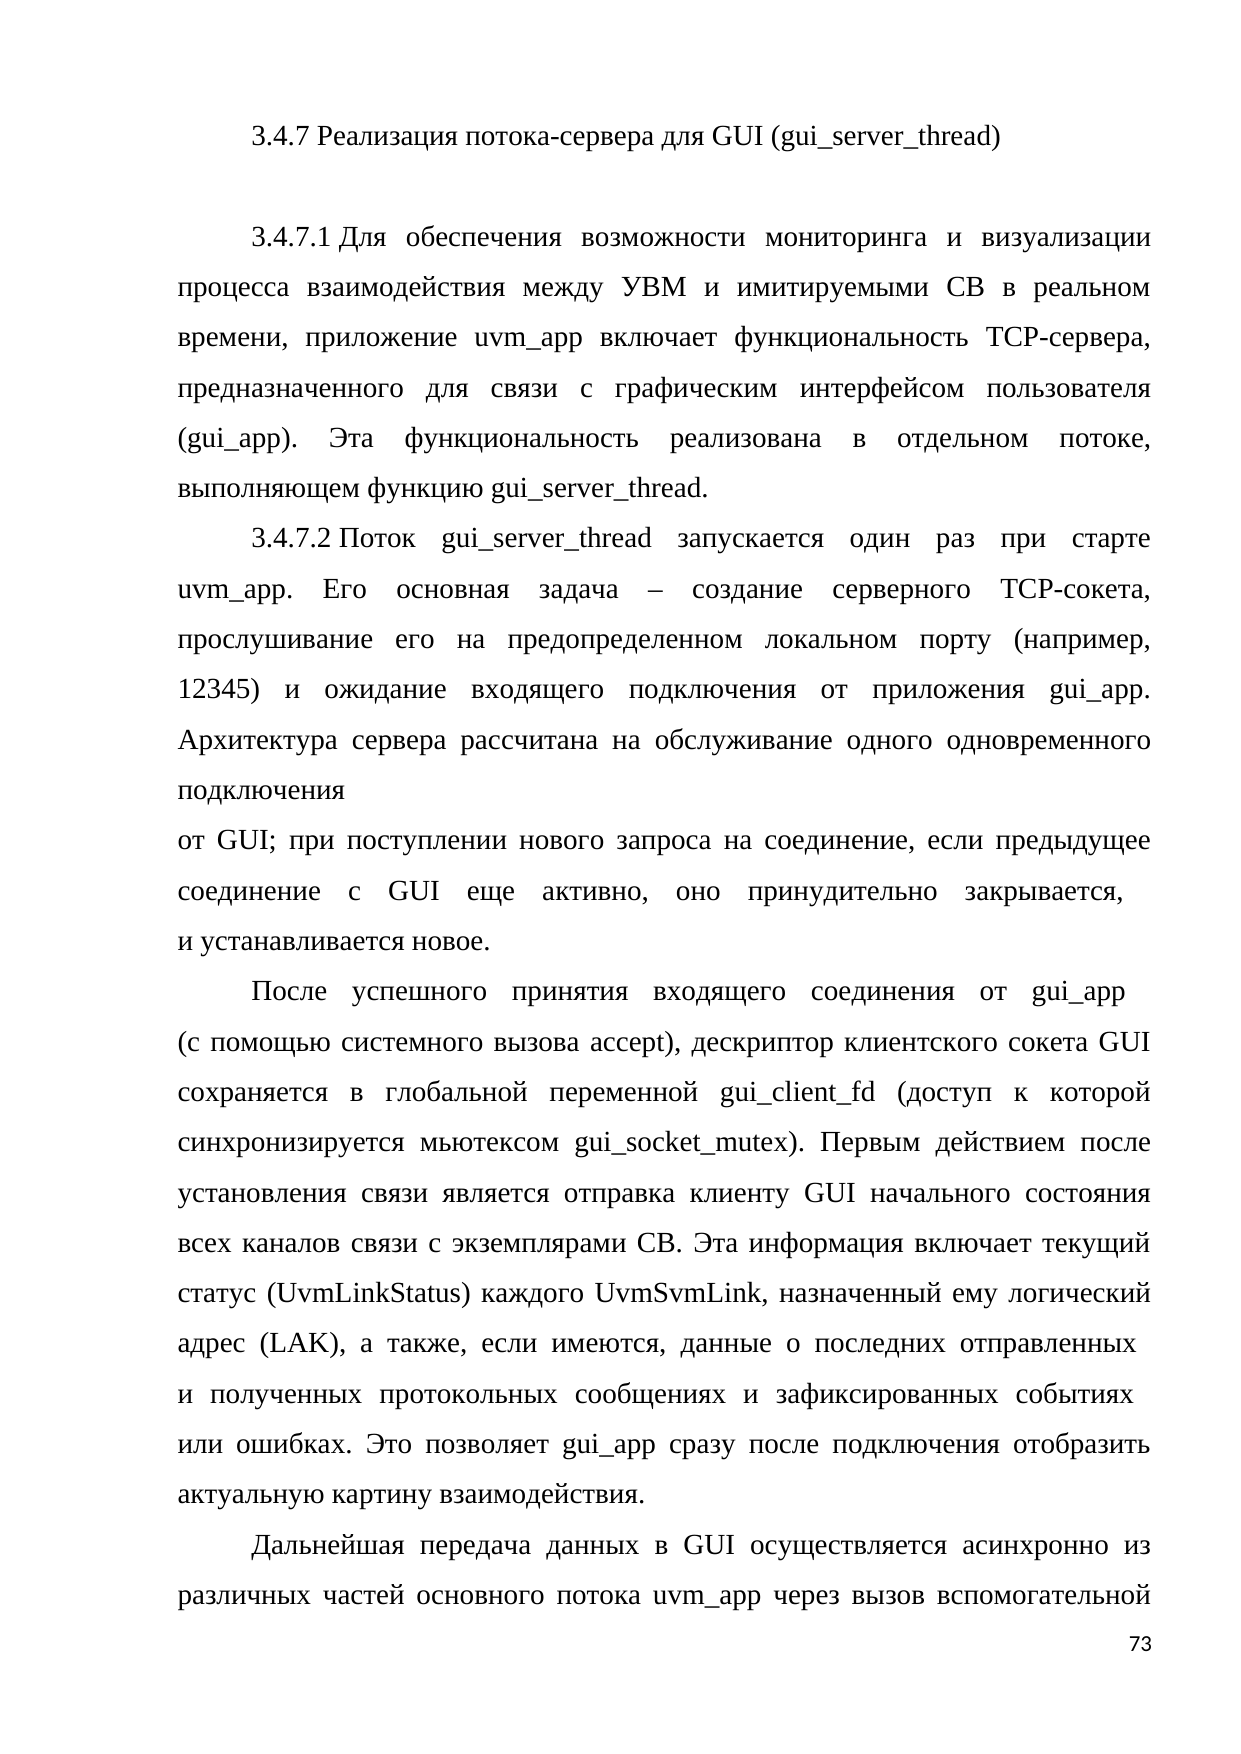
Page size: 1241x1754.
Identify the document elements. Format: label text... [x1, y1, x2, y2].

text Поток gui_server_thread запускается один раз при старте uvm_app. Его основная задача – создание серверного TCP-сокета, прослушивание его на предопределенном локальном порту (например, 12345) и ожидание входящего подключения от приложения gui_app. Архитектура сервера рассчитана на обслуживание одного одновременного подключения от GUI; при поступлении нового запроса на соединение, если предыдущее соединение с GUI еще активно, оно принудительно закрывается, и устанавливается новое. [177, 521, 1152, 957]
text Для обеспечения возможности мониторинга и визуализации процесса взаимодействия между УВМ и имитируемыми СВ в реальном времени, приложение uvm_app включает функциональность TCP-сервера, предназначенного для связи с графическим интерфейсом пользователя (gui_app). Эта функциональность реализована в отдельном потоке, выполняющем функцию gui_server_thread. [177, 219, 1152, 504]
text Реализация потока-сервера для GUI (gui_server_thread) [177, 118, 1152, 152]
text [177, 1527, 1152, 1611]
text После успешного принятия входящего соединения от gui_app (с помощью системного вызова accept), дескриптор клиентского сокета GUI сохраняется в глобальной переменной gui_client_fd (доступ к которой синхронизируется мьютексом gui_socket_mutex). Первым действием после установления связи является отправка клиенту GUI начального состояния всех каналов связи с экземплярами СВ. Эта информация включает текущий статус (UvmLinkStatus) каждого UvmSvmLink, назначенный ему логический адрес (LAK), а также, если имеются, данные о последних отправленных и полученных протокольных сообщениях и зафиксированных событиях или ошибках. Это позволяет gui_app сразу после подключения отобразить актуальную картину взаимодействия. [177, 973, 1152, 1510]
